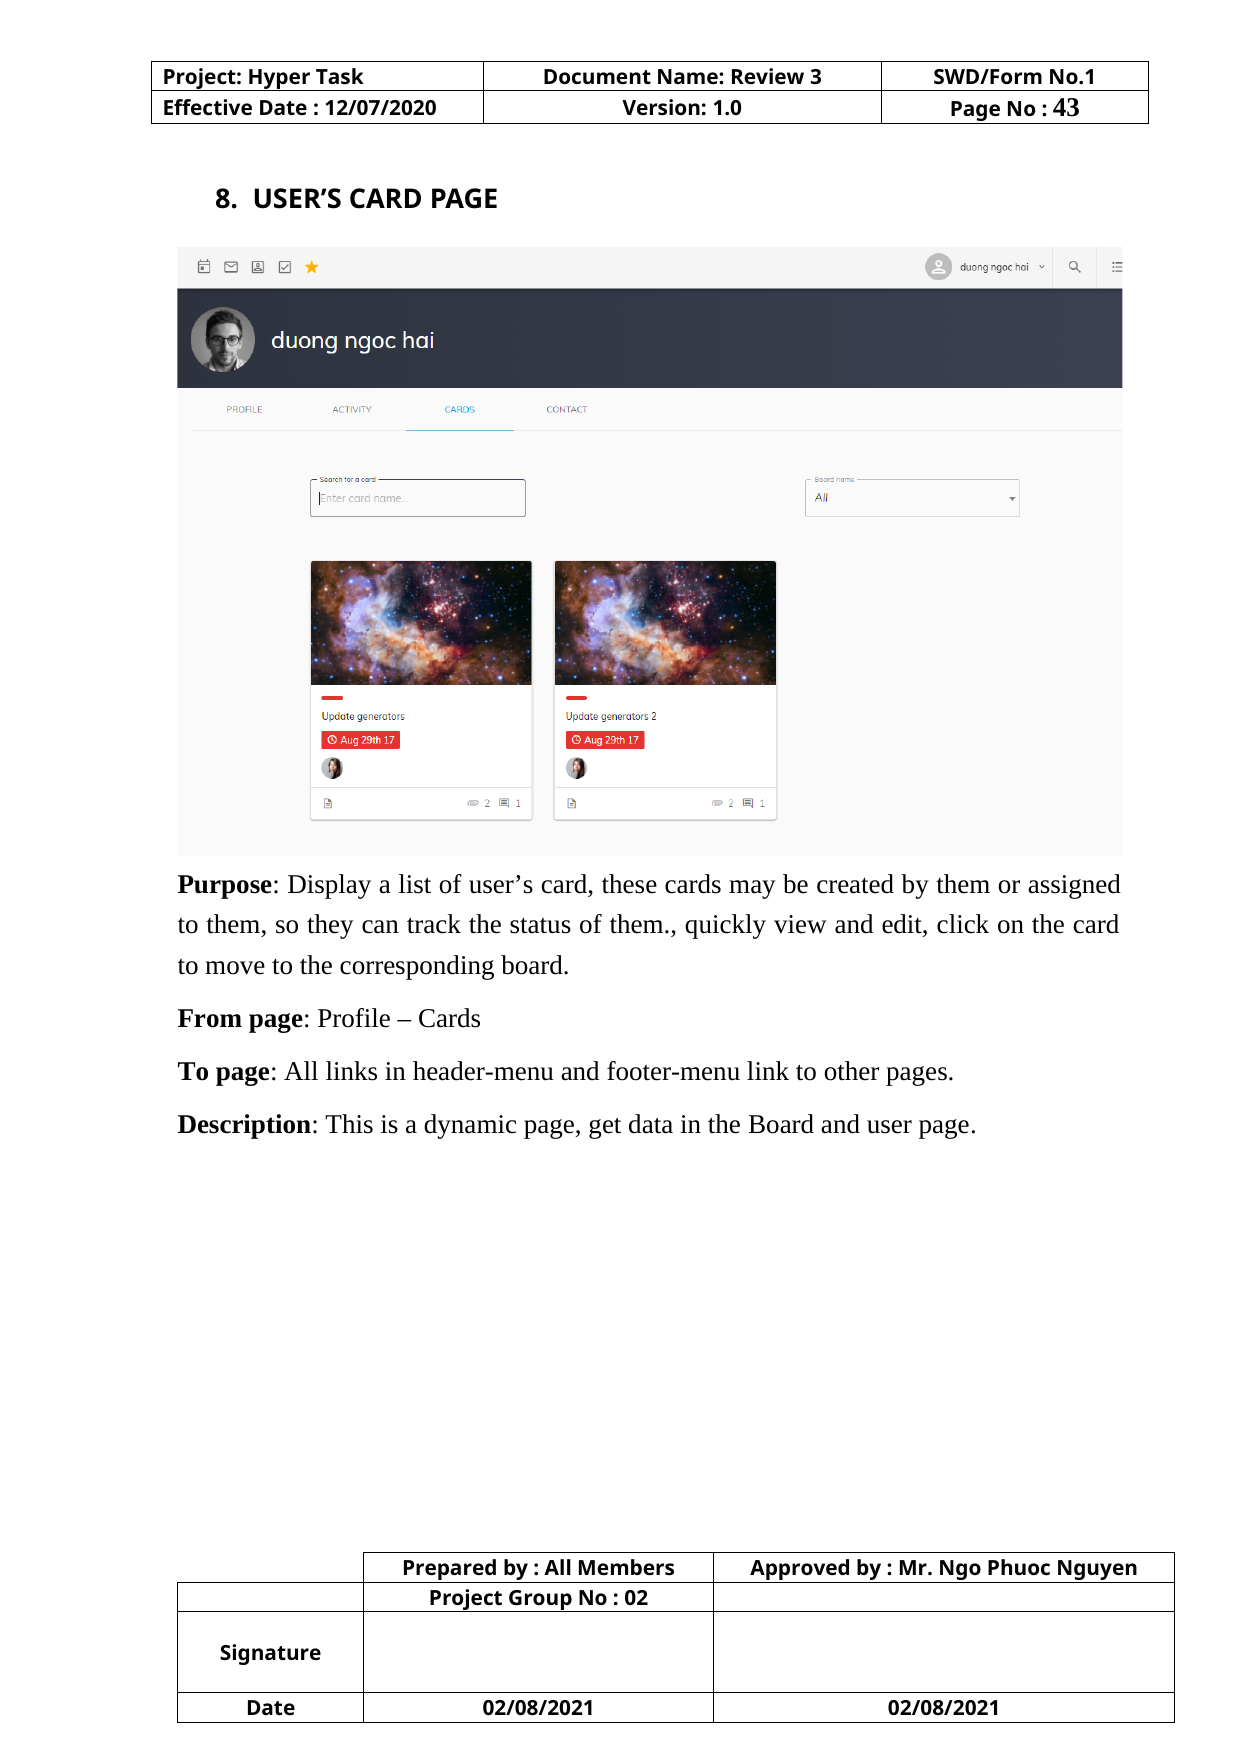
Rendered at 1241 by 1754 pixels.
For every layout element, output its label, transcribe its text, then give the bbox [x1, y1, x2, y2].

text To page: All links in header-menu and footer-menu link to other pages. [177, 1055, 1122, 1086]
text Purpose: Display a list of user’s card, these cards may be created by them or assigned to them, so they can track the status of them., quickly view and edit, click on the card to move to the corresponding board. [177, 868, 1122, 980]
picture [177, 247, 1123, 856]
text Description: This is a dynamic page, get data in the Board and user page. [177, 1108, 1122, 1139]
text From page: Profile – Cards [177, 1002, 1122, 1033]
list User’s card page [215, 180, 1122, 217]
